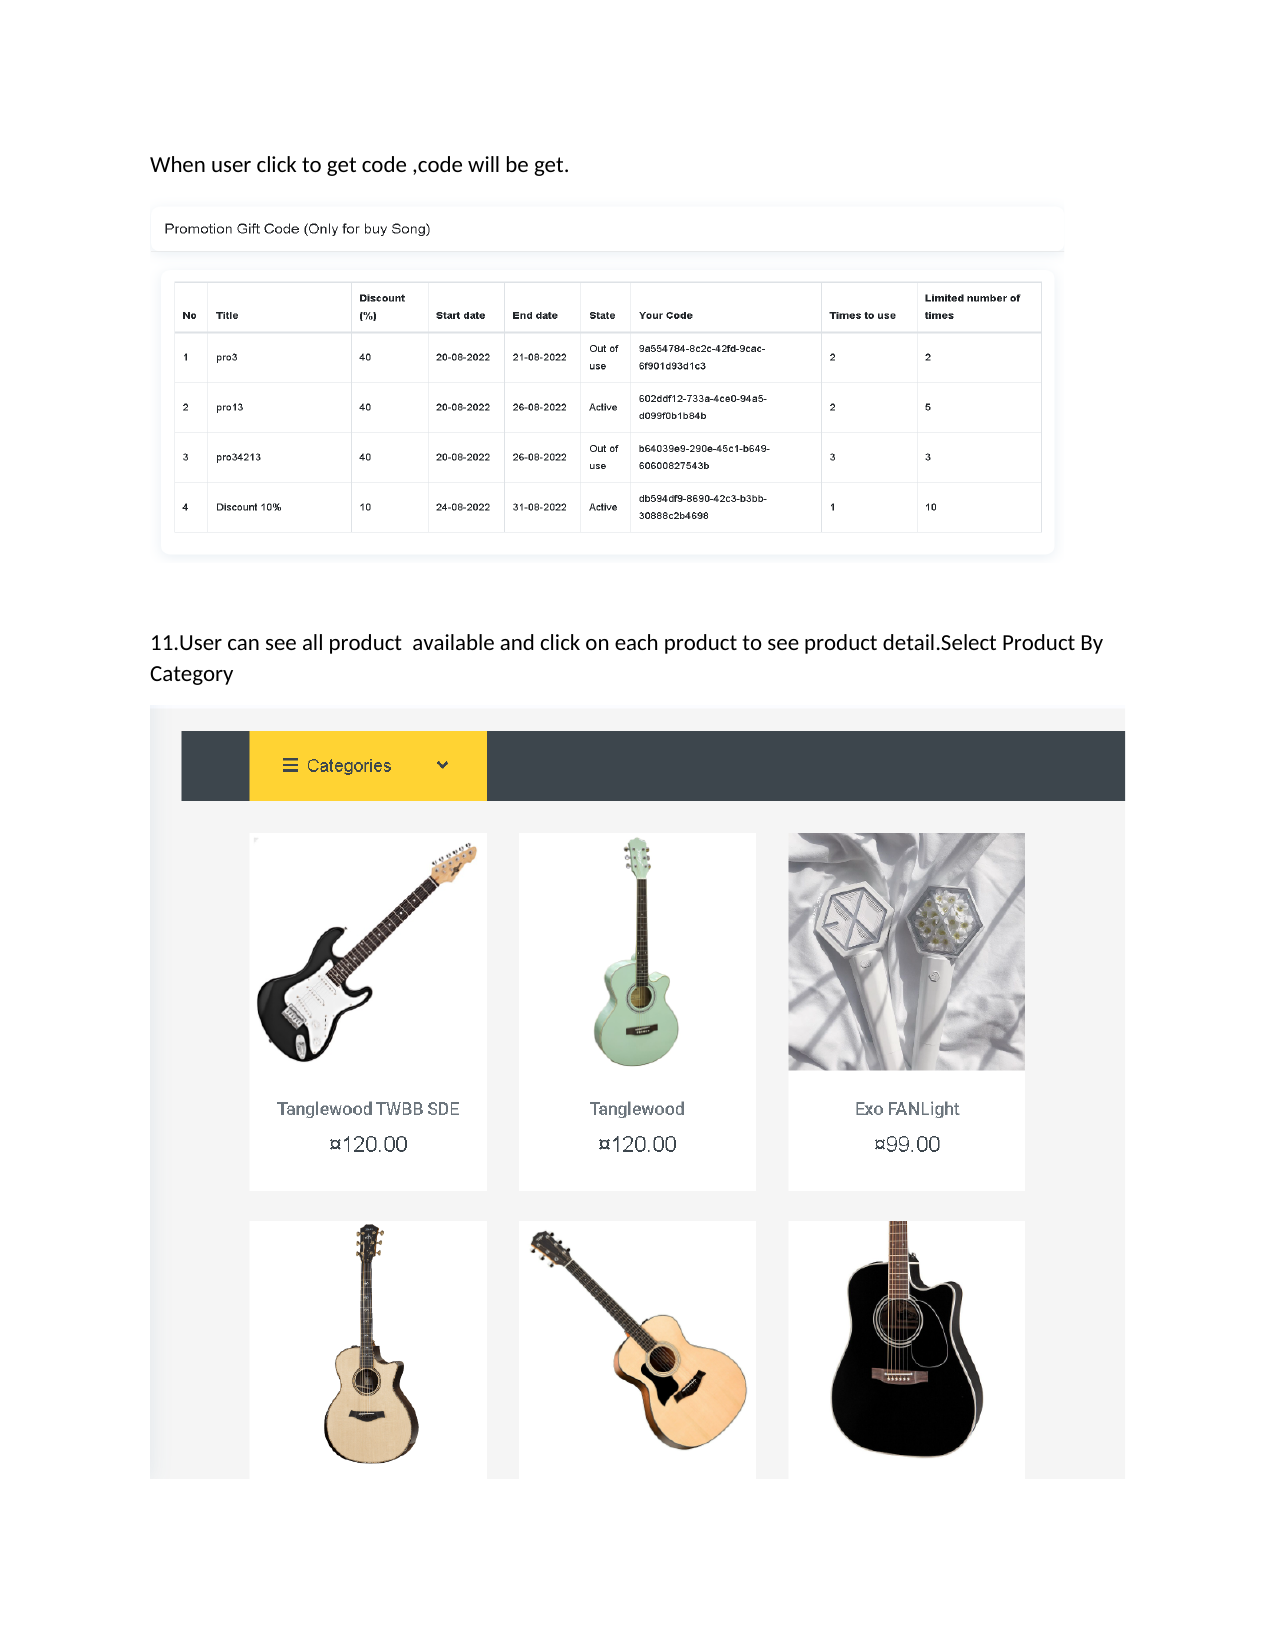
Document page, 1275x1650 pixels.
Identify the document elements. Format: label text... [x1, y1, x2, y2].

picture [150, 705, 1125, 1479]
text 11.User can see all product available and click on each product to see product detail.Select Product By Category [150, 628, 1125, 687]
text When user click to get code ,code will be get. [150, 150, 1125, 178]
picture [150, 196, 1065, 563]
